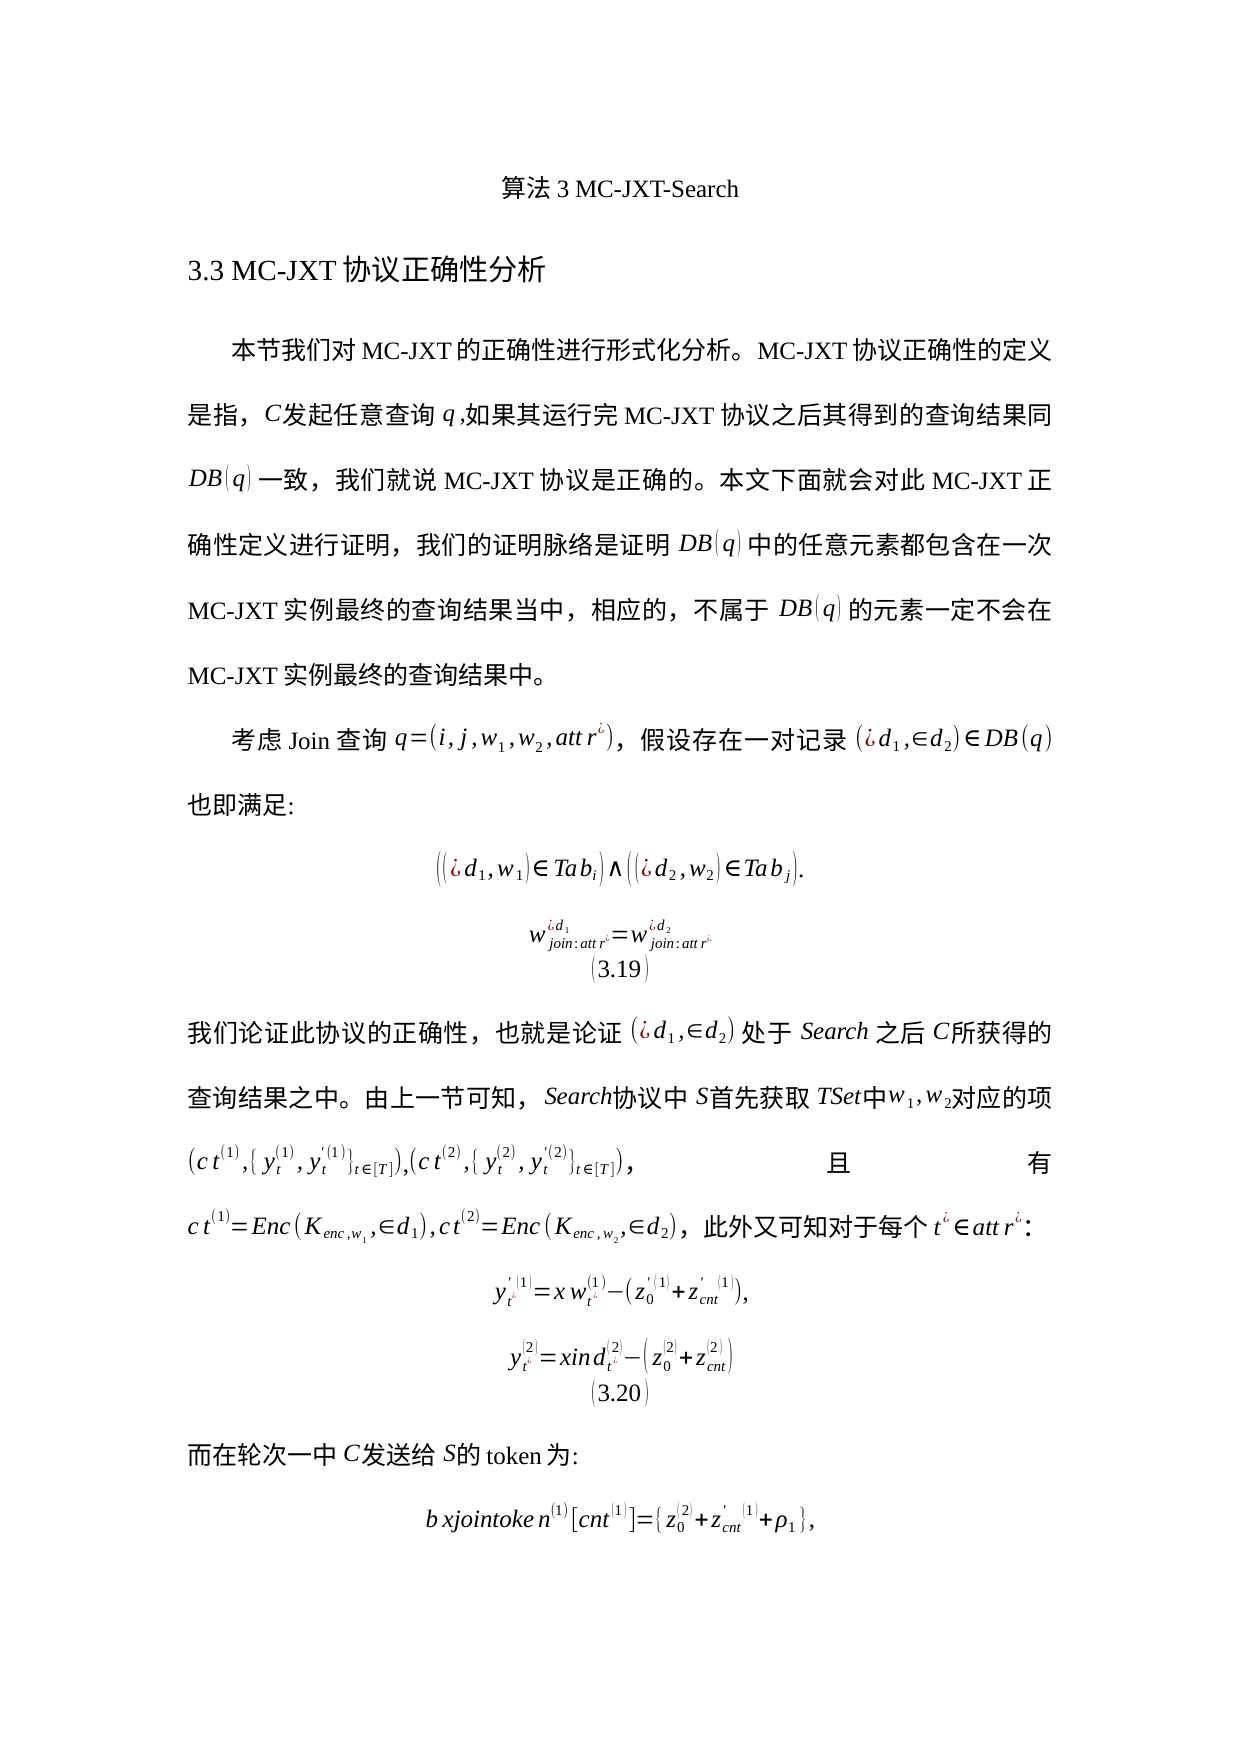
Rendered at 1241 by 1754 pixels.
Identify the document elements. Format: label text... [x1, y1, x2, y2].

text 考虑Join查询 ，假设存在一对记录 ，也即满足: [187, 706, 1053, 836]
text , [187, 1259, 1053, 1324]
text . [187, 836, 1053, 901]
text 本节我们对MC-JXT的正确性进行形式化分析。MC-JXT协议正确性的定义是指，发起任意查询 如果其运行完MC-JXT协议之后其得到的查询结果同 一致，我们就说MC-JXT协议是正确的。本文下面就会对此MC-JXT正确性定义进行证明，我们的证明脉络是证明 中的任意元素都包含在一次MC-JXT实例最终的查询结果当中，相应的，不属于 的元素一定不会在MC-JXT实例最终的查询结果中。 [187, 316, 1053, 706]
text 算法 3 MC-JXT-Search [187, 154, 1053, 219]
text 我们论证此协议的正确性，也就是论证 处于 之后 所获得的查询结果之中。由上一节可知，协议中 首先获取 中对应的项 ,，且有，此外又可知对于每个 ： [187, 999, 1053, 1259]
text 而在轮次一中 发送给 的token为: [187, 1421, 1053, 1486]
text , [187, 1486, 1053, 1551]
subtitle MC-JXT协议正确性分析 [187, 235, 1053, 300]
